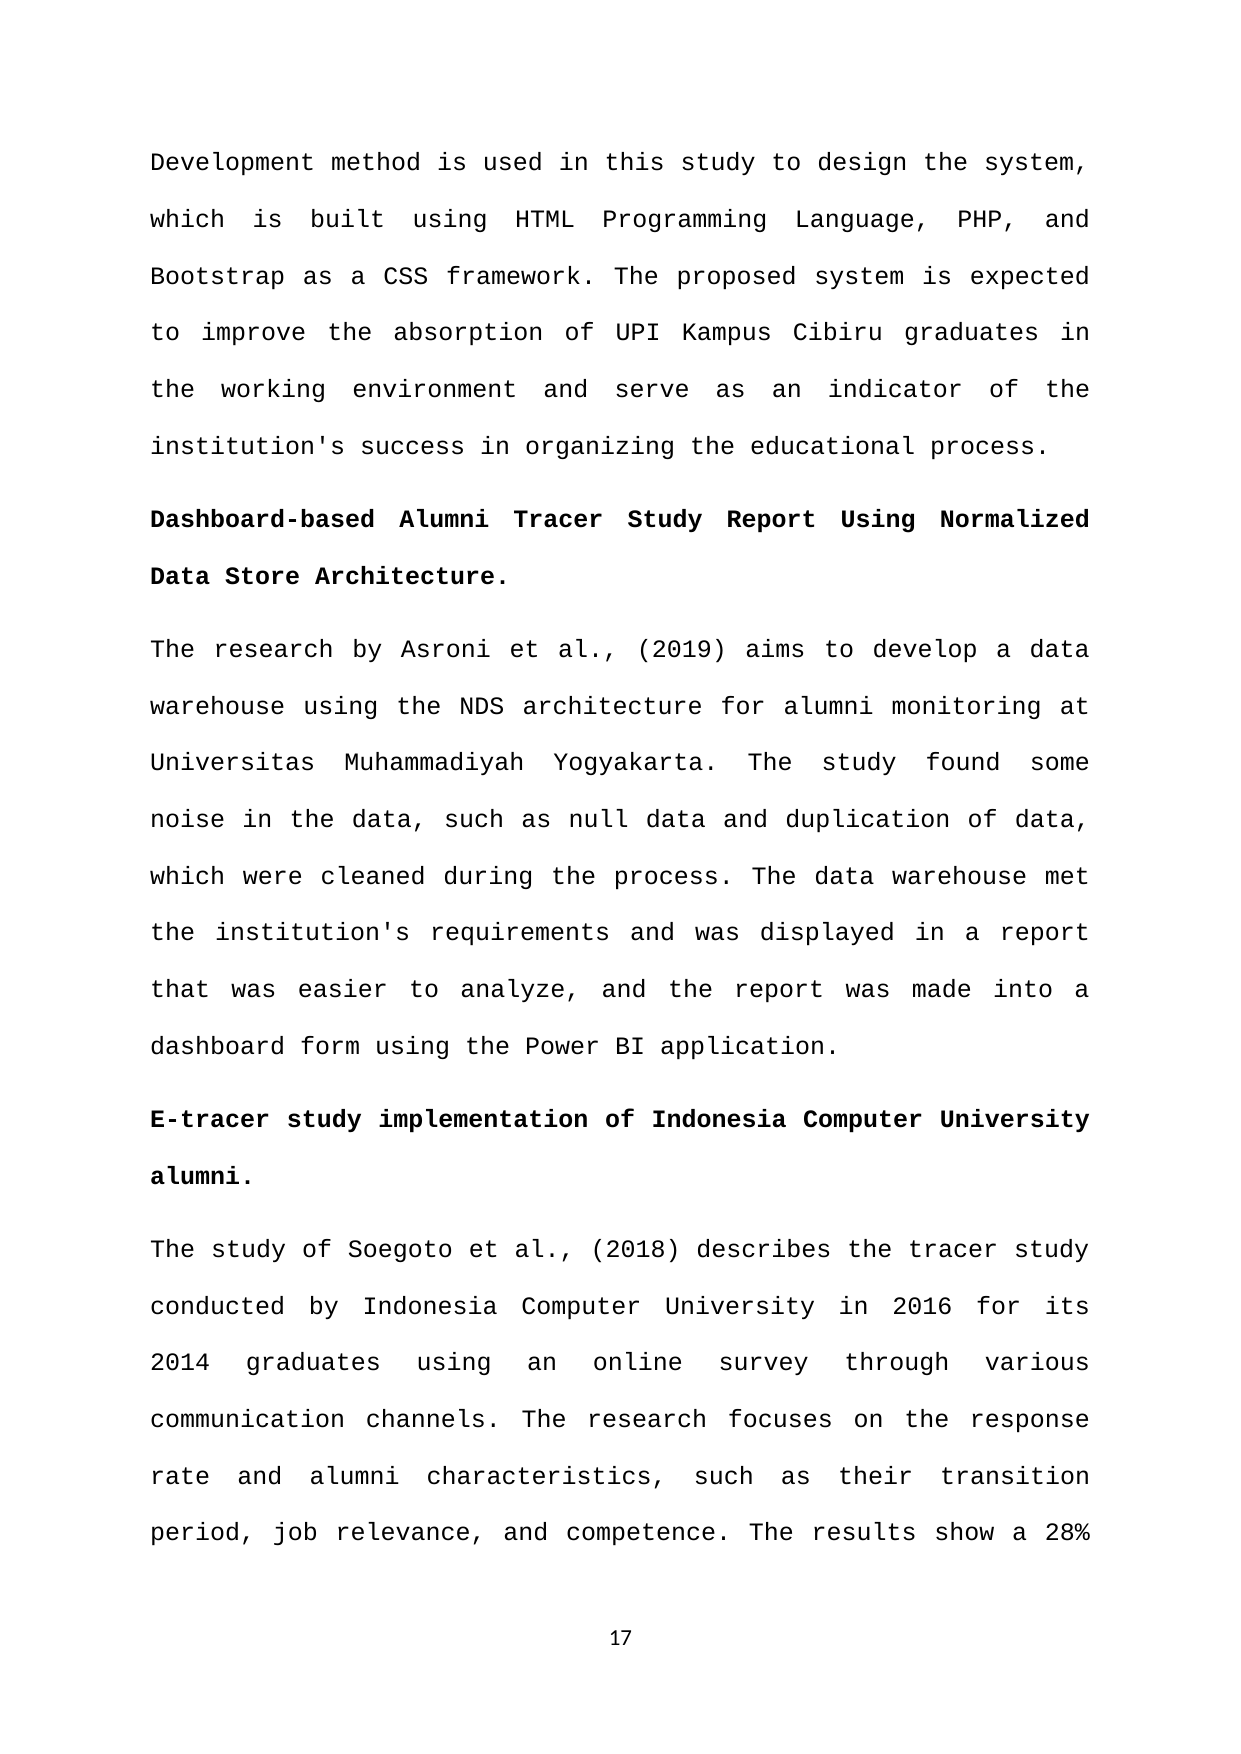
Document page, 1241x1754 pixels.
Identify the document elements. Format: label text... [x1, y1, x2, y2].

text Dashboard-based Alumni Tracer Study Report Using Normalized Data Store Architecture. [150, 507, 1090, 592]
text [150, 1237, 1090, 1548]
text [150, 150, 1090, 462]
text The research by Asroni et al., (2019) aims to develop a data warehouse using the NDS architecture for alumni monitoring at Universitas Muhammadiyah Yogyakarta. The study found some noise in the data, such as null data and duplication of data, which were cleaned during the process. The data warehouse met the institution's requirements and was displayed in a report that was easier to analyze, and the report was made into a dashboard form using the Power BI application. [150, 637, 1090, 1062]
text E-tracer study implementation of Indonesia Computer University alumni. [150, 1107, 1090, 1192]
